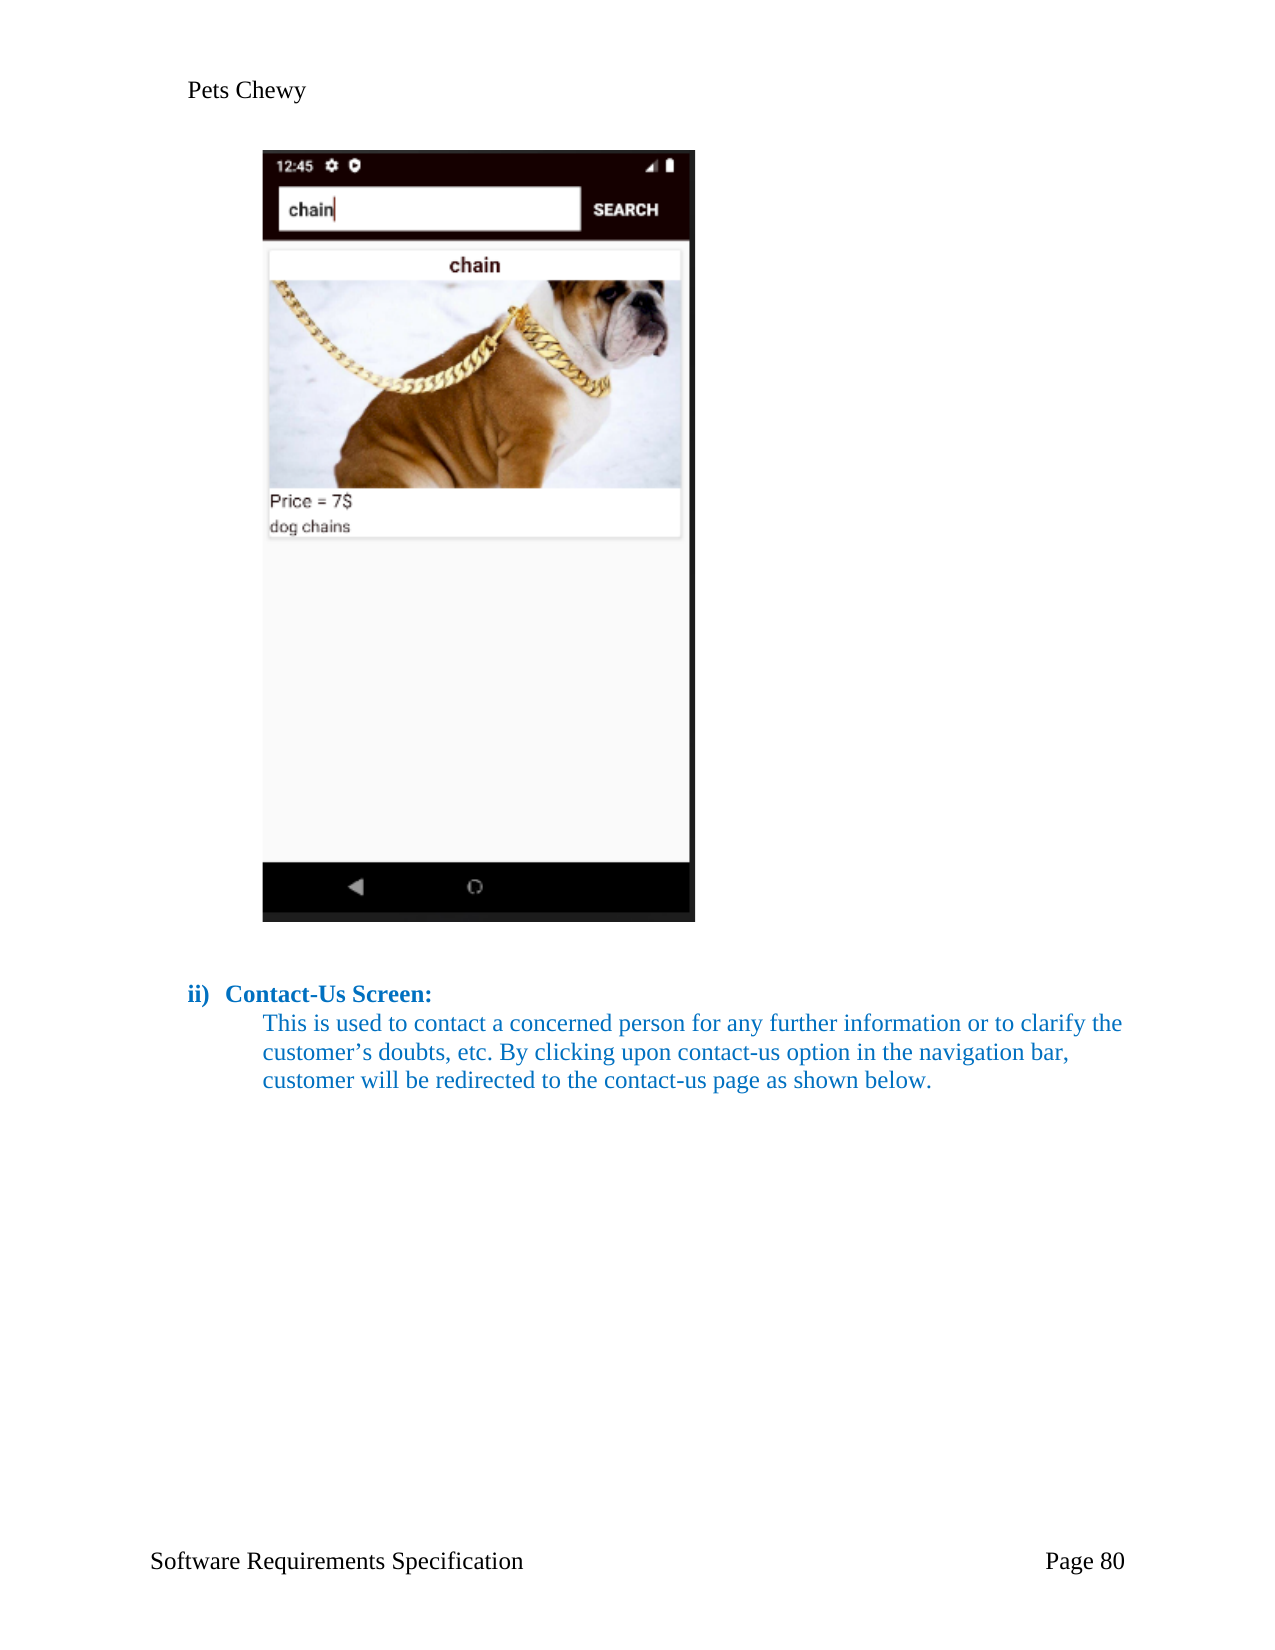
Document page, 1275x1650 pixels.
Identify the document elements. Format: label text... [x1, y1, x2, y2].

list Contact-Us Screen: [187, 979, 1125, 1008]
list This is used to contact a concerned person for any further information or to clarify the customer’s doubts, etc. By clicking upon contact-us option in the navigation bar, customer will be redirected to the contact-us page as shown below. [262, 1008, 1125, 1094]
picture [262, 150, 696, 922]
